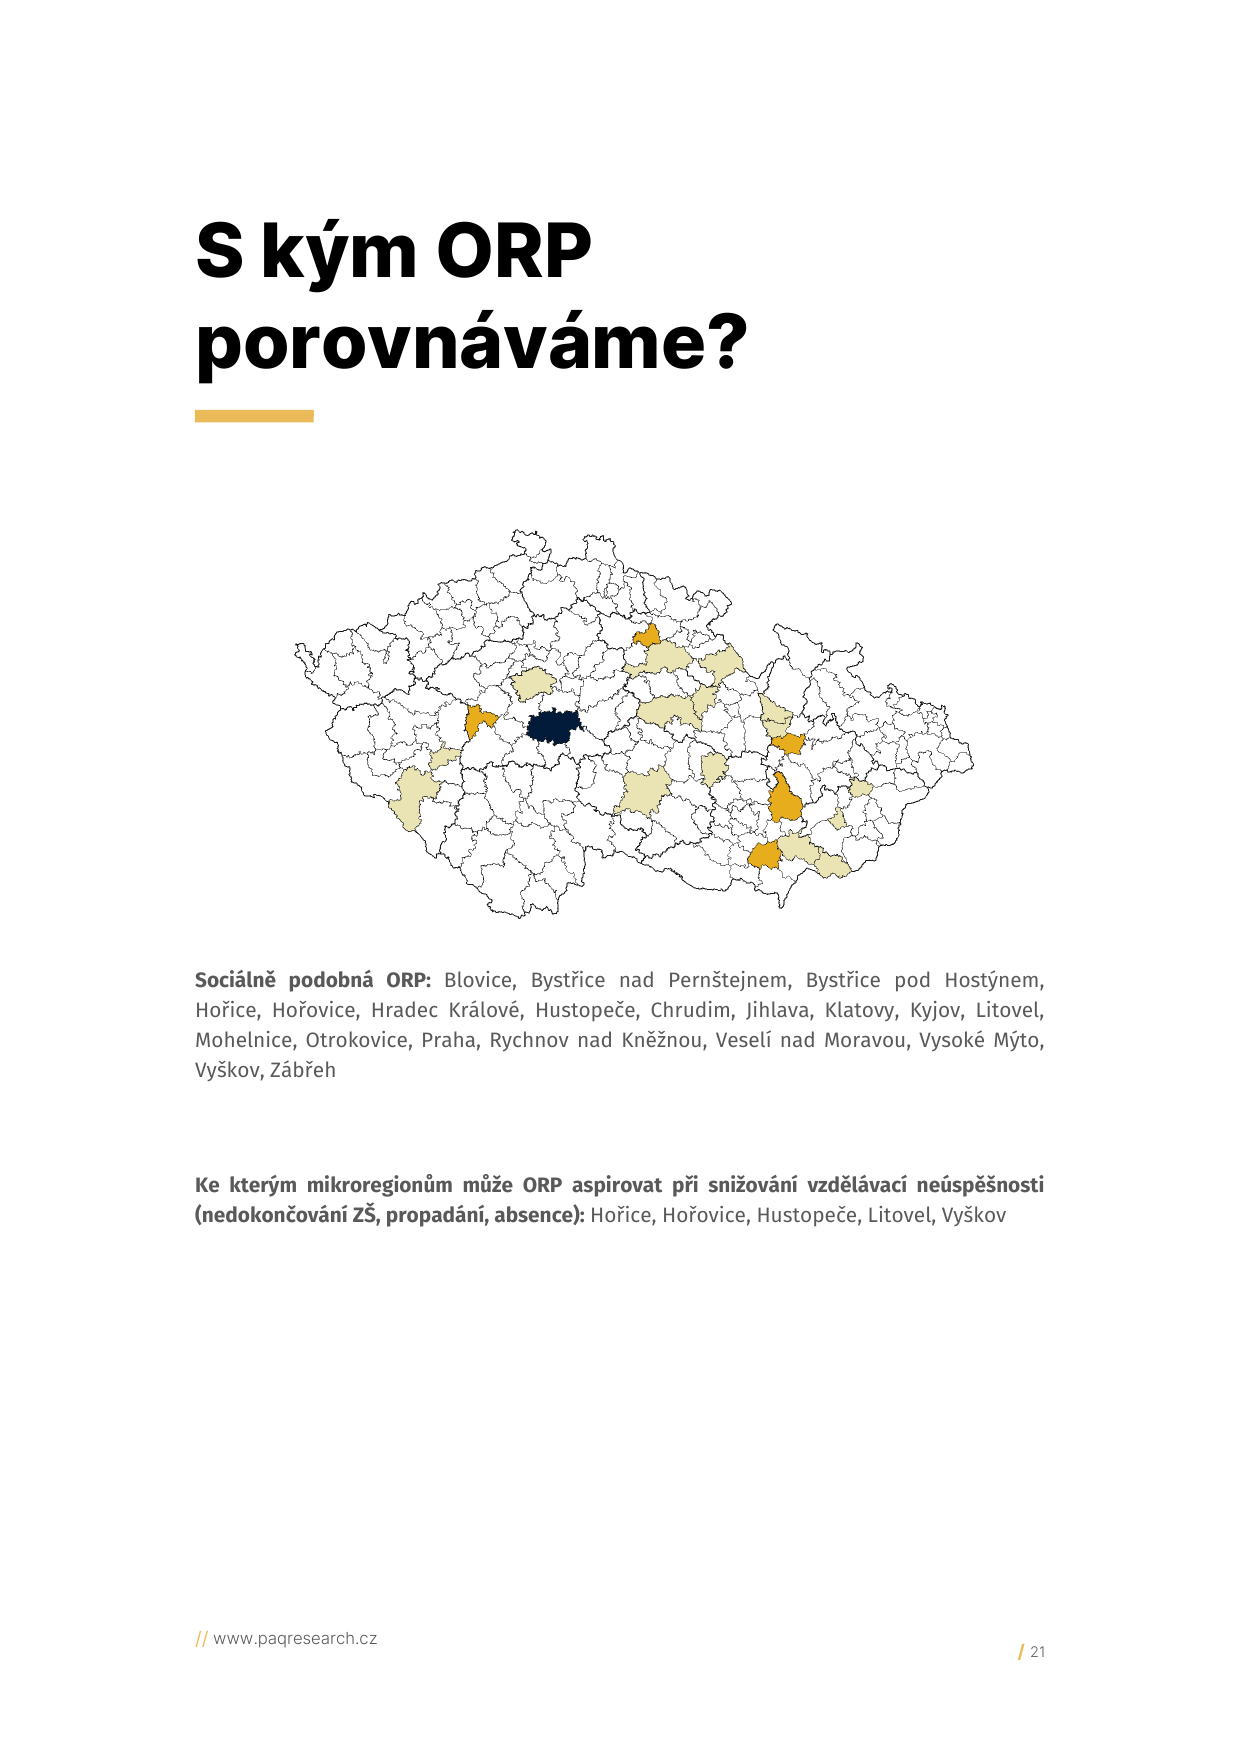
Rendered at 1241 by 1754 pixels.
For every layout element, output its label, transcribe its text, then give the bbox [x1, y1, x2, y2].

text Ke kterým mikroregionům může ORP aspirovat při snižování vzdělávací neúspěšnosti (nedokončování ZŠ, propadání, absence): Hořice, Hořovice, Hustopeče, Litovel, Vyškov [195, 1168, 1045, 1228]
picture [194, 461, 1068, 946]
subtitle S kým ORP porovnáváme? [195, 205, 1045, 386]
text Sociálně podobná ORP: Blovice, Bystřice nad Pernštejnem, Bystřice pod Hostýnem, Hořice, Hořovice, Hradec Králové, Hustopeče, Chrudim, Jihlava, Klatovy, Kyjov, Litovel, Mohelnice, Otrokovice, Praha, Rychnov nad Kněžnou, Veselí nad Moravou, Vysoké Mýto, Vyškov, Zábřeh [195, 962, 1045, 1083]
